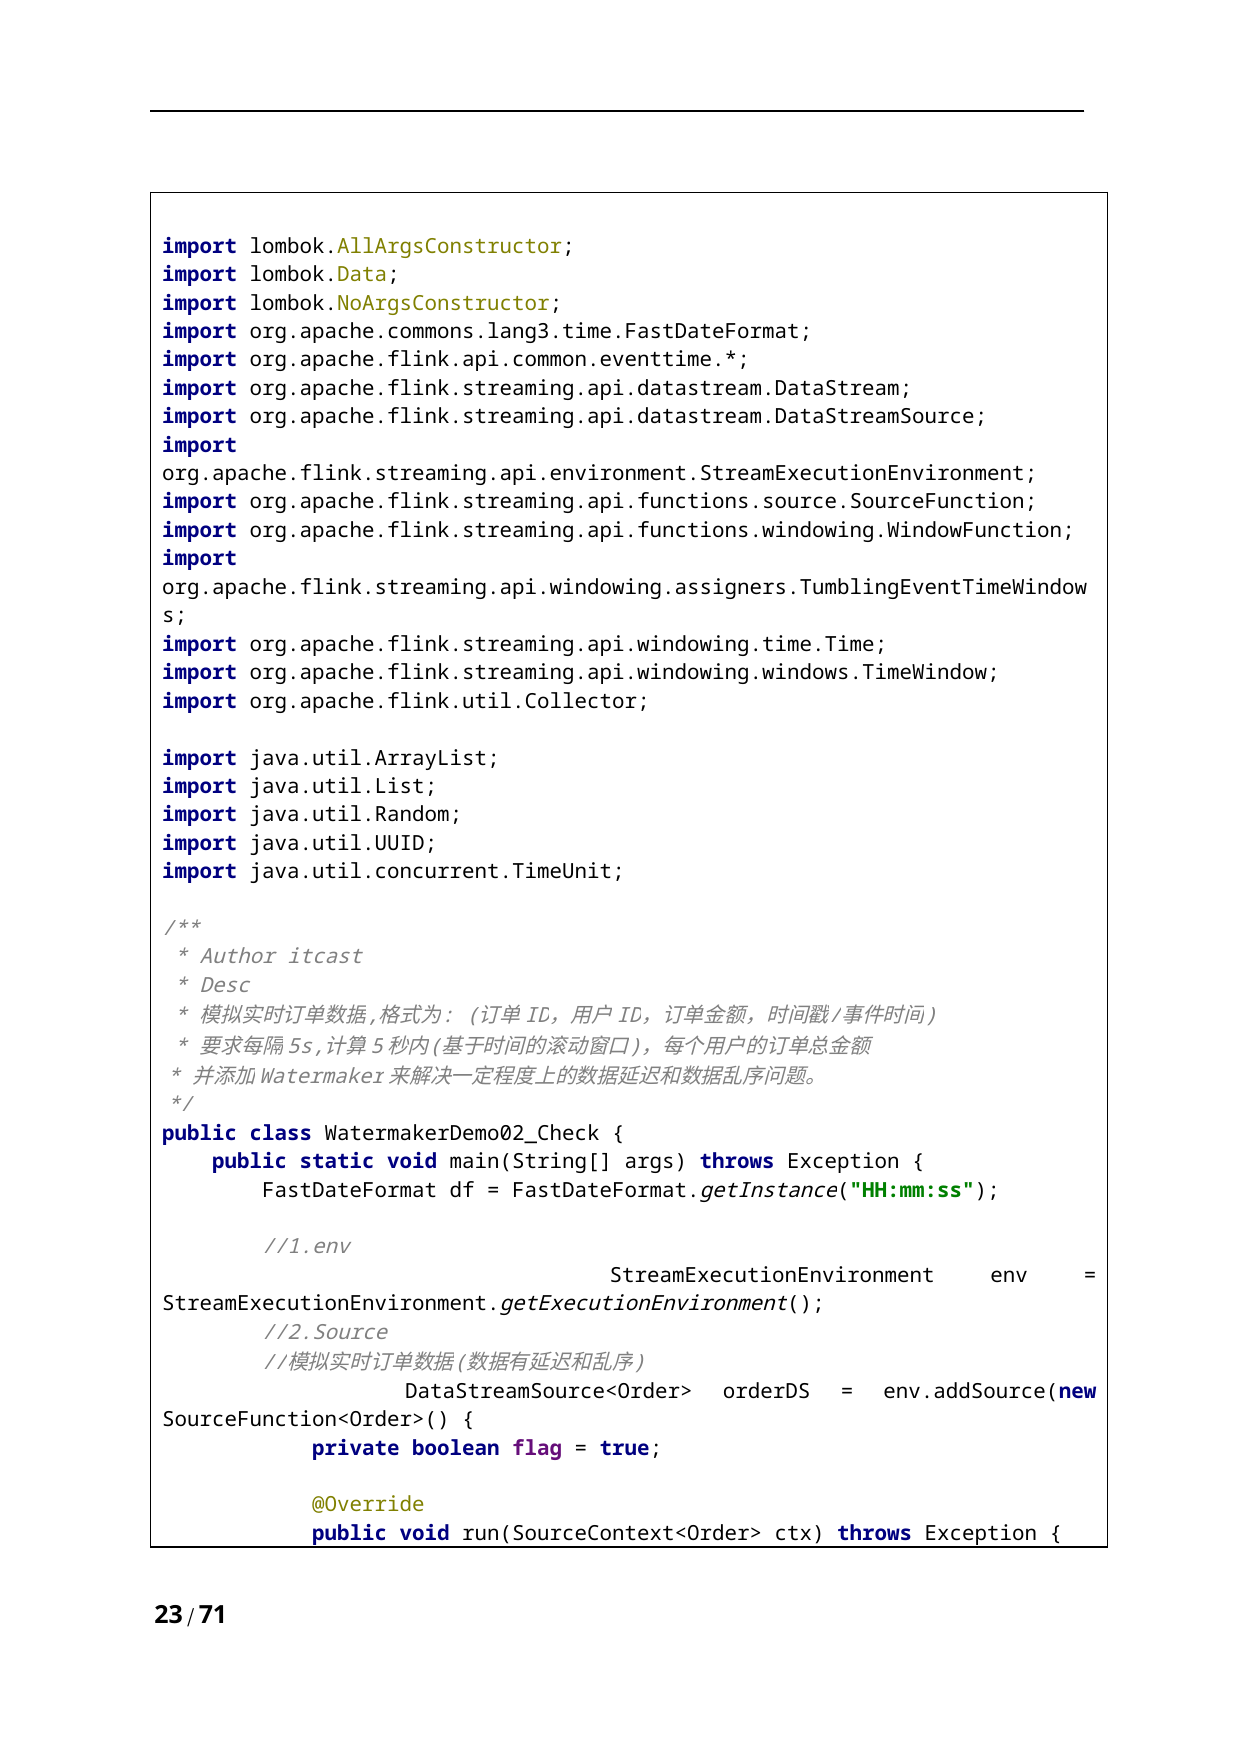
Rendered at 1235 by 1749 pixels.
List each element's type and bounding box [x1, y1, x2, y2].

table_header [151, 193, 1107, 1546]
